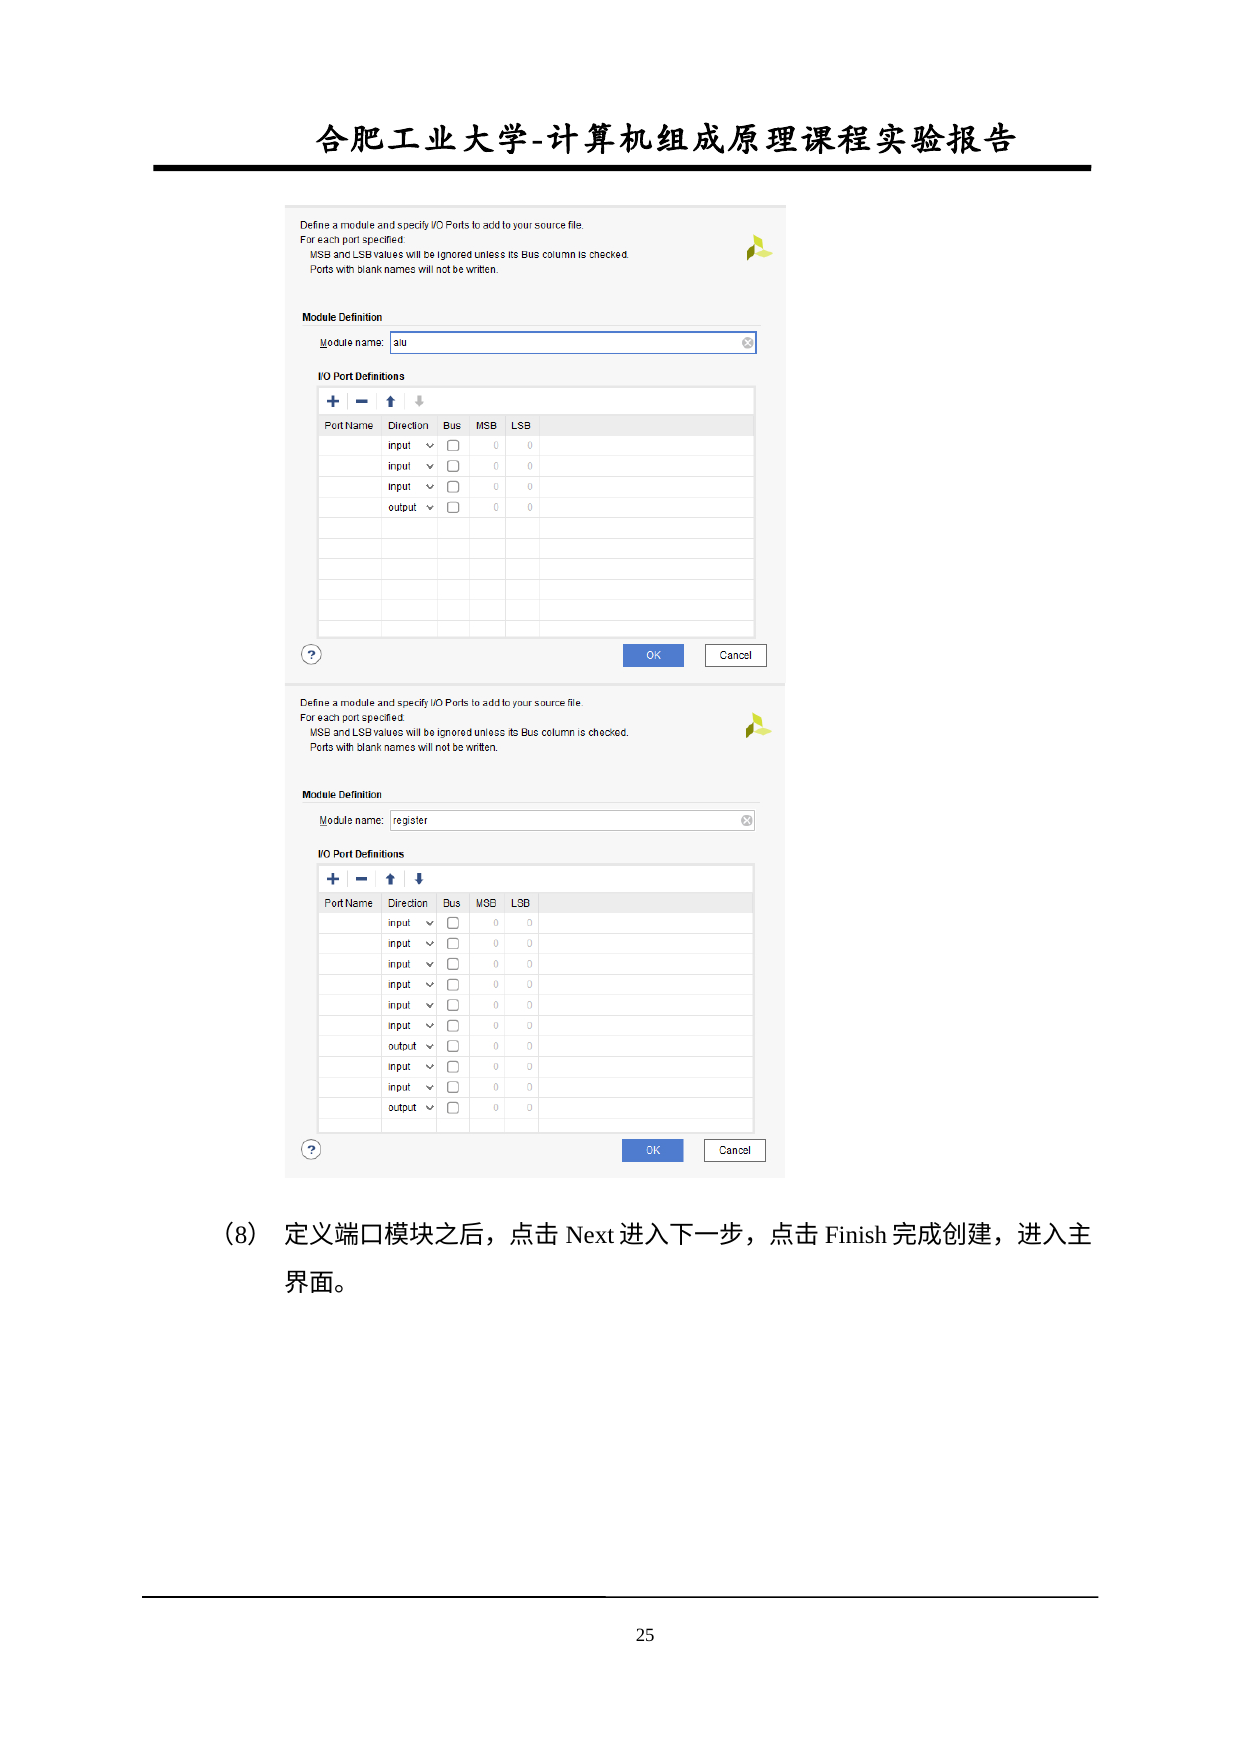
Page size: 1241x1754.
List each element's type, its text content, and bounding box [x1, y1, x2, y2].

picture [284, 205, 786, 1178]
list 定义端口模块之后，点击Next进入下一步，点击Finish完成创建，进入主界面。 [209, 1209, 1093, 1305]
